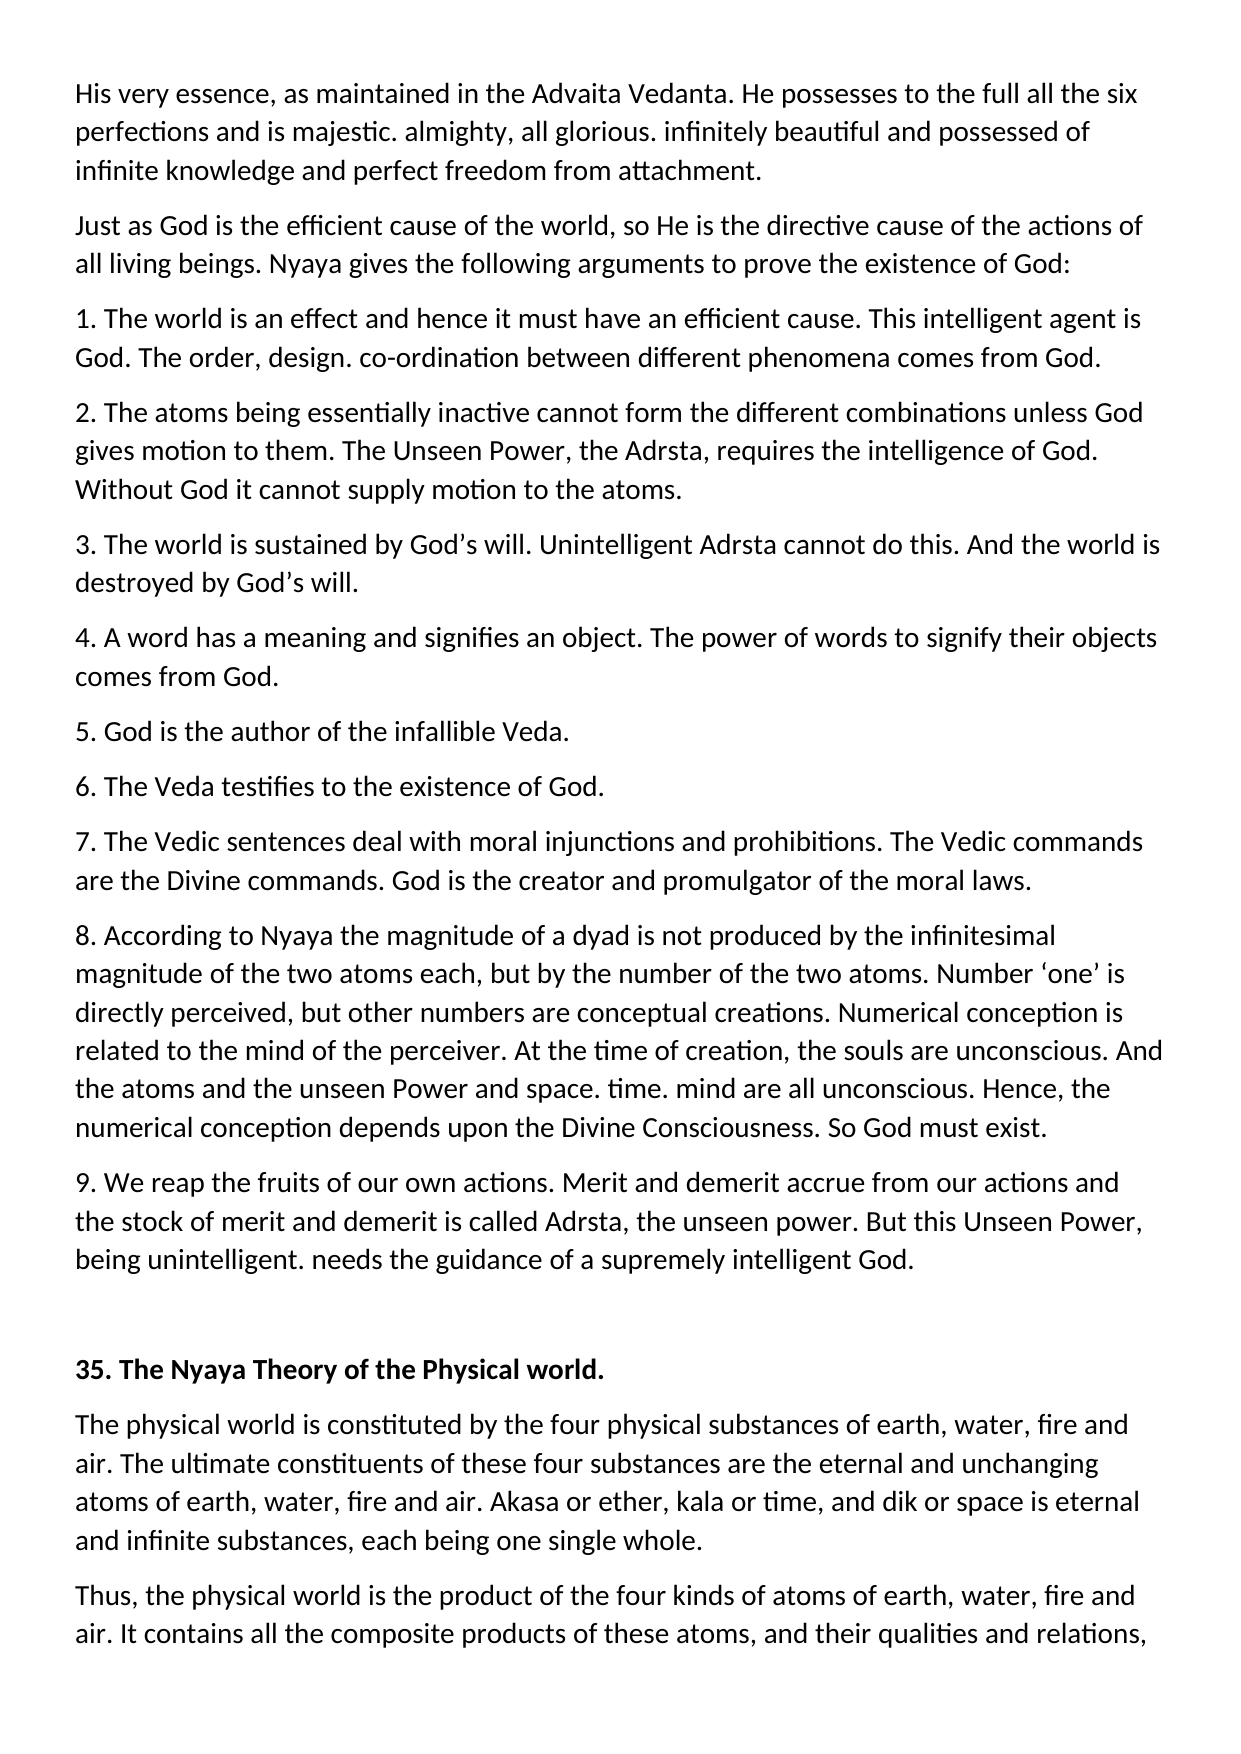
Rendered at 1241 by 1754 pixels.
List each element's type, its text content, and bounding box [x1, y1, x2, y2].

list The Nyaya Theory of the Physical world. [75, 1351, 1165, 1387]
text 5. God is the author of the infallible Veda. [75, 713, 1165, 749]
text 4. A word has a meaning and signifies an object. The power of words to signify their objects comes from God. [75, 619, 1165, 694]
text 7. The Vedic sentences deal with moral injunctions and prohibitions. The Vedic commands are the Divine commands. God is the creator and promulgator of the moral laws. [75, 823, 1165, 897]
text 3. The world is sustained by God’s will. Unintelligent Adrsta cannot do this. And the world is destroyed by God’s will. [75, 526, 1165, 600]
text 8. According to Nyaya the magnitude of a dyad is not produced by the infinitesimal magnitude of the two atoms each, but by the number of the two atoms. Number ‘one’ is directly perceived, but other numbers are conceptual creations. Numerical conception is related to the mind of the perceiver. At the time of creation, the souls are unconscious. And the atoms and the unseen Power and space. time. mind are all unconscious. Hence, the numerical conception depends upon the Divine Consciousness. So God must exist. [75, 917, 1165, 1145]
text 9. We reap the fruits of our own actions. Merit and demerit accrue from our actions and the stock of merit and demerit is called Adrsta, the unseen power. But this Unseen Power, being unintelligent. needs the guidance of a supremely intelligent God. [75, 1164, 1165, 1277]
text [75, 1577, 1165, 1651]
text 1. The world is an effect and hence it must have an efficient cause. This intelligent agent is God. The order, design. co-ordination between different phenomena comes from God. [75, 301, 1165, 374]
text The physical world is constituted by the four physical substances of earth, water, fire and air. The ultimate constituents of these four substances are the eternal and unchanging atoms of earth, water, fire and air. Akasa or ether, kala or time, and dik or space is eternal and infinite substances, each being one single whole. [75, 1406, 1165, 1557]
text 6. The Veda testifies to the existence of God. [75, 768, 1165, 804]
text 2. The atoms being essentially inactive cannot form the different combinations unless God gives motion to them. The Unseen Power, the Adrsta, requires the intelligence of God. Without God it cannot supply motion to the atoms. [75, 394, 1165, 507]
text Just as God is the efficient cause of the world, so He is the directive cause of the actions of all living beings. Nyaya gives the following arguments to prove the existence of God: [75, 207, 1165, 281]
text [75, 75, 1165, 187]
